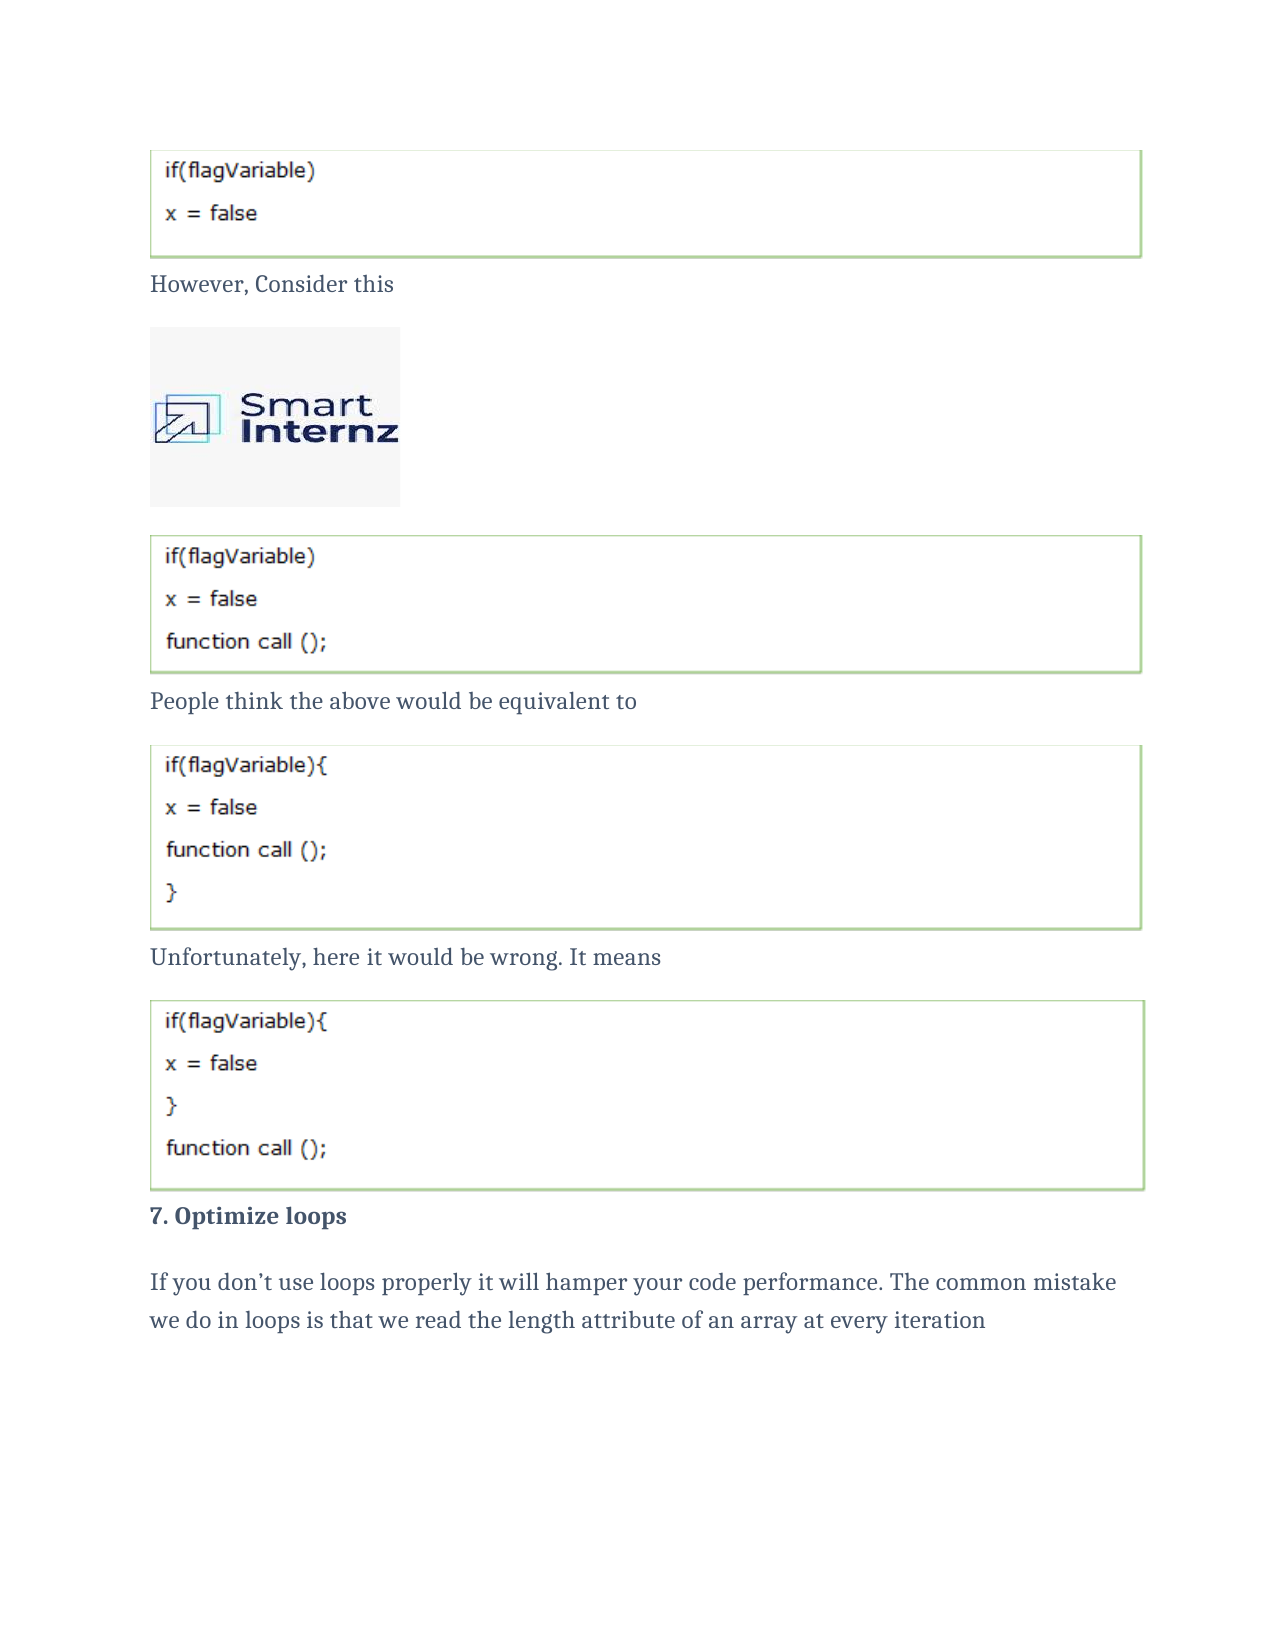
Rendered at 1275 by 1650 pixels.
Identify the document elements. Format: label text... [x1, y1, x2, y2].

text People think the above would be equivalent to [150, 679, 1125, 716]
picture [150, 327, 400, 507]
text If you don’t use loops properly it will hamper your code performance. The common mistake we do in loops is that we read the length attribute of an array at every iteration [150, 1259, 1125, 1334]
text However, Consider this [150, 262, 1125, 299]
text 7. Optimize loops [150, 1193, 1125, 1230]
picture [150, 1000, 1149, 1193]
picture [150, 150, 1146, 262]
picture [150, 535, 1146, 679]
picture [150, 745, 1146, 934]
text Unfortunately, here it would be wrong. It means [150, 934, 1125, 971]
